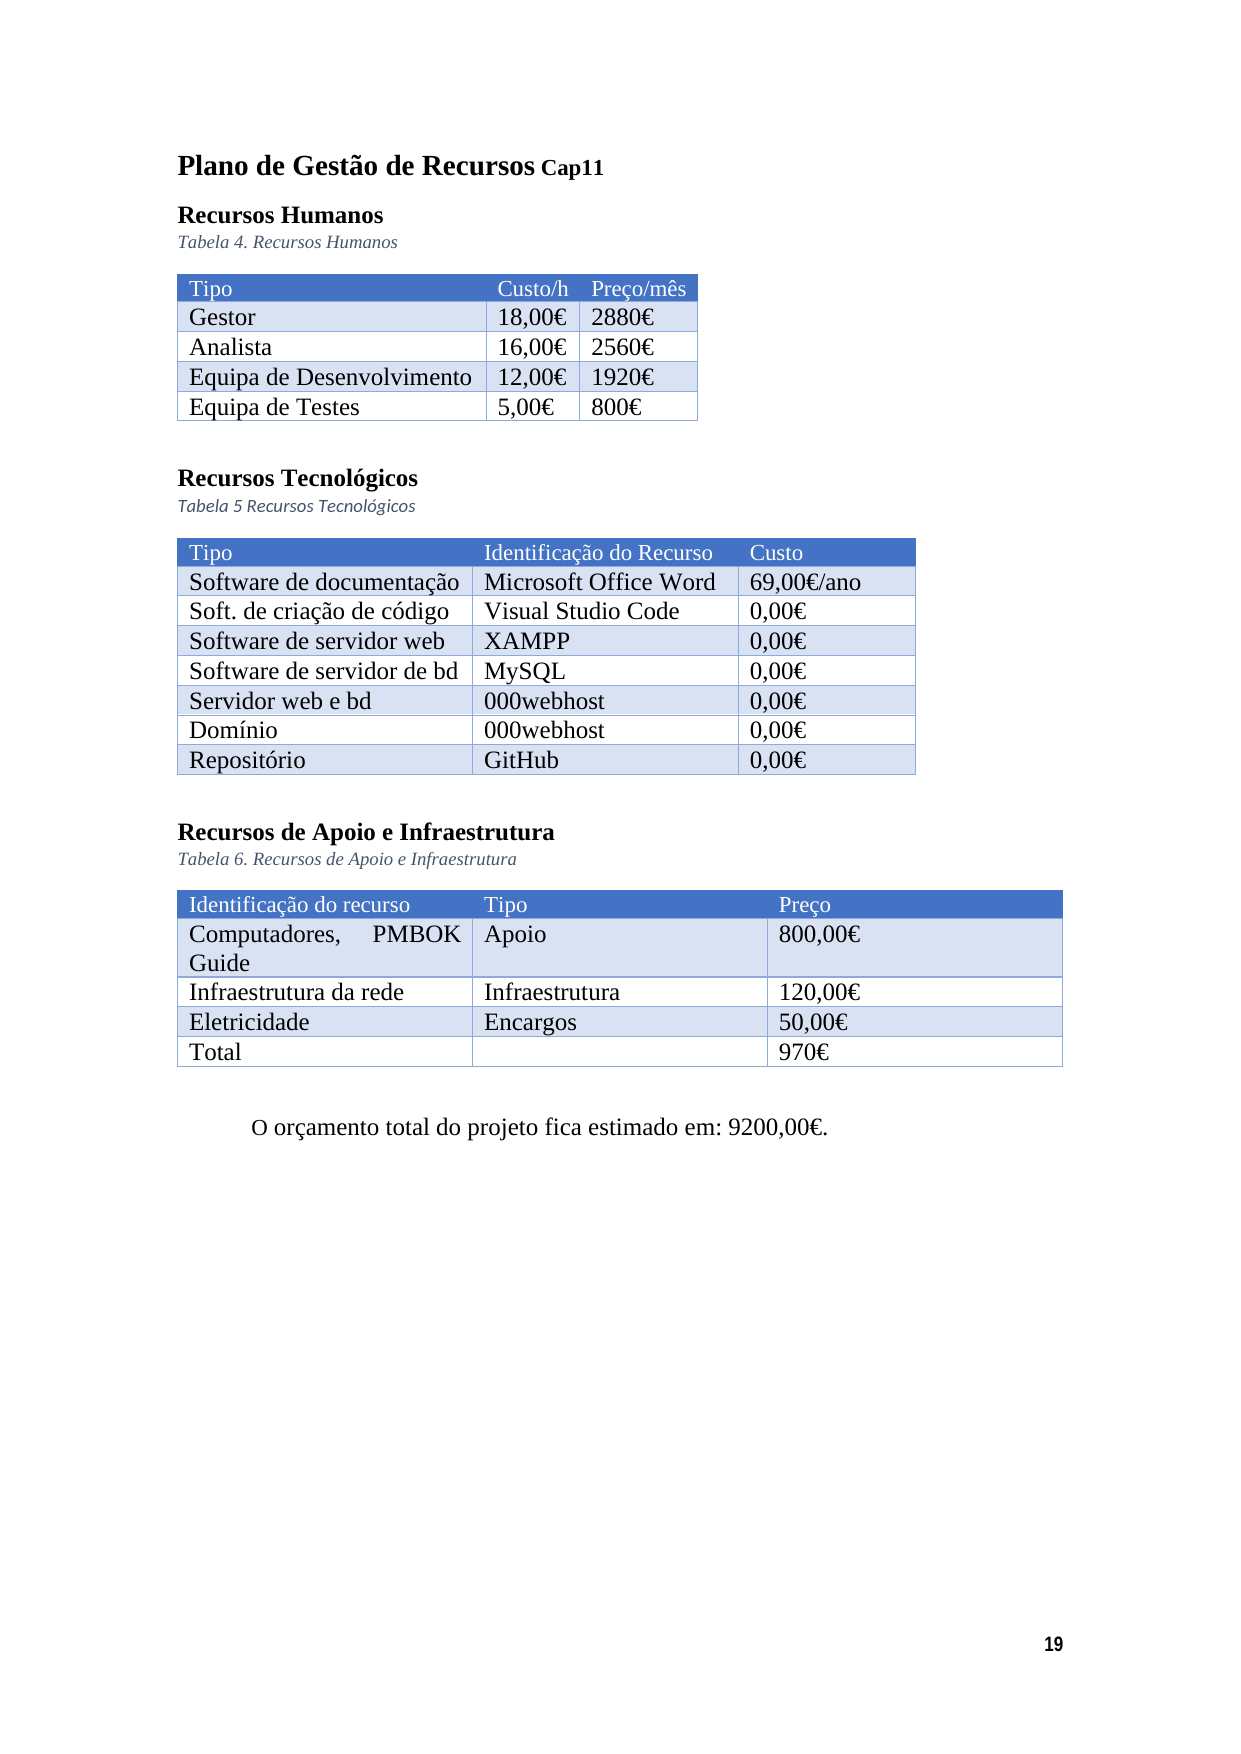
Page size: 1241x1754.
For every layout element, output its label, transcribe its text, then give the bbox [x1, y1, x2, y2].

table_cell Equipa de Testes [178, 392, 486, 420]
table_cell 69,00€/ano [739, 567, 915, 595]
table_cell Servidor web e bd [178, 686, 472, 714]
table_header Tipo [473, 891, 767, 918]
table_cell Microsoft Office Word [473, 567, 738, 595]
table_cell 0,00€ [739, 686, 915, 714]
table_cell 0,00€ [739, 656, 915, 685]
table_cell 000webhost [473, 686, 738, 714]
subtitle Recursos Humanos [177, 200, 1063, 229]
table_header Preço [768, 891, 1062, 918]
table_cell 0,00€ [739, 745, 915, 774]
table_cell 12,00€ [487, 362, 579, 391]
table_cell 000webhost [473, 716, 738, 744]
table_cell 0,00€ [739, 716, 915, 744]
table_cell MySQL [473, 656, 738, 685]
table_cell [473, 1037, 767, 1066]
table_cell 970€ [768, 1037, 1062, 1066]
table_cell 800,00€ [768, 919, 1062, 976]
table_header Preço/mês [580, 275, 697, 301]
subtitle Recursos Tecnológicos [177, 463, 1063, 492]
text Plano de Gestão de Recursos Cap11 [177, 148, 1063, 181]
table_cell Eletricidade [178, 1007, 472, 1036]
table_cell 800€ [580, 392, 697, 420]
table_cell XAMPP [473, 626, 738, 655]
table_cell Analista [178, 332, 486, 361]
table_cell Gestor [178, 302, 486, 331]
table_cell 16,00€ [487, 332, 579, 361]
table_cell Repositório [178, 745, 472, 774]
table_cell Visual Studio Code [473, 596, 738, 625]
table_cell 18,00€ [487, 302, 579, 331]
table_cell Software de servidor de bd [178, 656, 472, 685]
text O orçamento total do projeto fica estimado em: 9200,00€. [177, 1112, 1063, 1141]
table_cell GitHub [473, 745, 738, 774]
table_cell Equipa de Desenvolvimento [178, 362, 486, 391]
table_cell Encargos [473, 1007, 767, 1036]
table_cell 50,00€ [768, 1007, 1062, 1036]
table_cell 0,00€ [739, 596, 915, 625]
table_cell 2560€ [580, 332, 697, 361]
table_cell Apoio [473, 919, 767, 976]
table_cell Infraestrutura da rede [178, 978, 472, 1006]
table_header Identificação do Recurso [473, 539, 738, 566]
text Tabela 4. Recursos Humanos [177, 231, 1063, 253]
table_header Tipo [178, 275, 486, 301]
table_header Identificação do recurso [178, 891, 472, 918]
table_cell Computadores, PMBOK Guide [178, 919, 472, 976]
table_cell 2880€ [580, 302, 697, 331]
table_cell 0,00€ [739, 626, 915, 655]
table_cell 5,00€ [487, 392, 579, 420]
text Tabela 6. Recursos de Apoio e Infraestrutura [177, 848, 1063, 869]
table_cell Infraestrutura [473, 978, 767, 1006]
table_cell Soft. de criação de código [178, 596, 472, 625]
table_cell 1920€ [580, 362, 697, 391]
table_header Custo/h [487, 275, 579, 301]
table_cell Software de servidor web [178, 626, 472, 655]
table_cell Software de documentação [178, 567, 472, 595]
subtitle Recursos de Apoio e Infraestrutura [177, 817, 1063, 846]
table_header Custo [739, 539, 915, 566]
table_header Tipo [178, 539, 472, 566]
table_cell 120,00€ [768, 978, 1062, 1006]
text Tabela 5 Recursos Tecnológicos [177, 494, 1063, 517]
table_cell Total [178, 1037, 472, 1066]
table_cell Domínio [178, 716, 472, 744]
